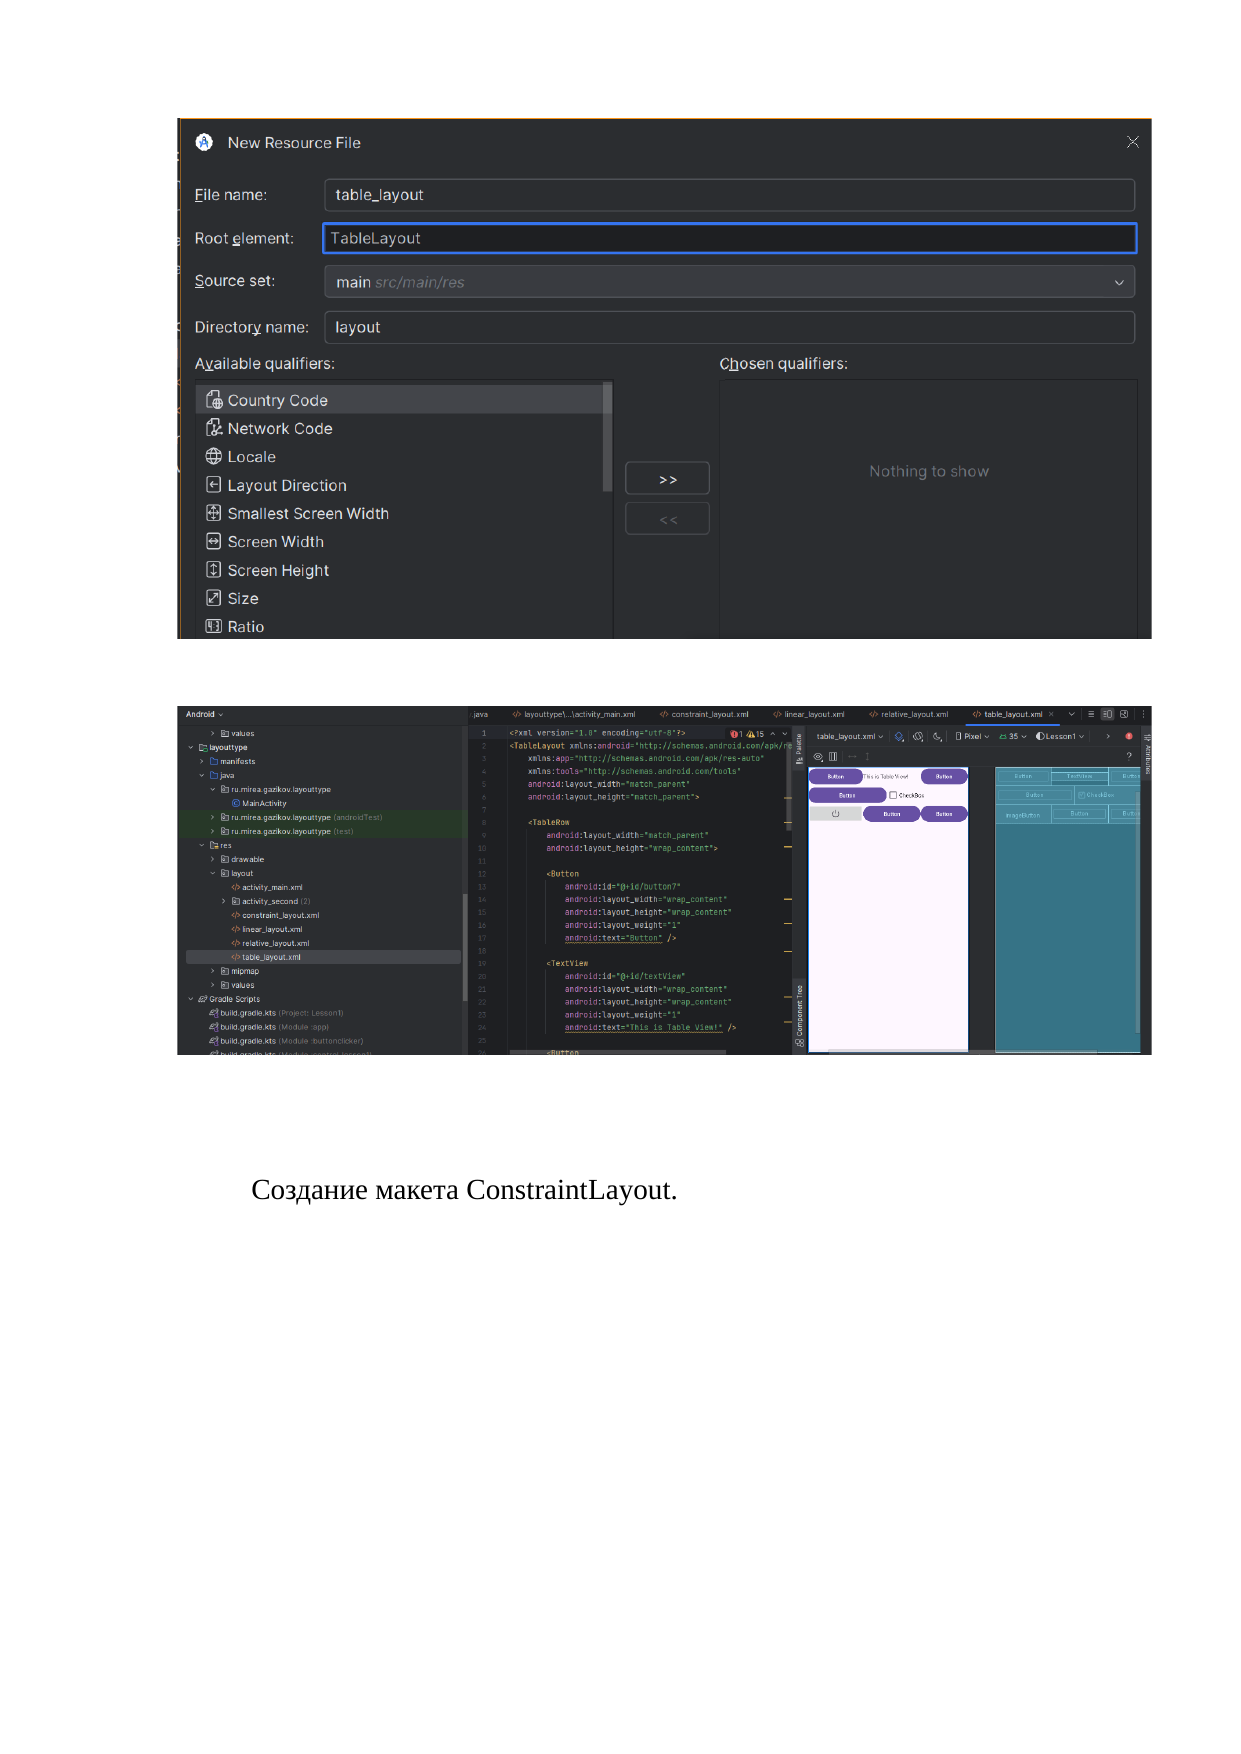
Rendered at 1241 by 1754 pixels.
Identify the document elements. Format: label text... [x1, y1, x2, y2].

text Создание макета ConstraintLayout. [177, 1172, 1152, 1205]
picture [177, 118, 1152, 639]
picture [177, 706, 1152, 1055]
